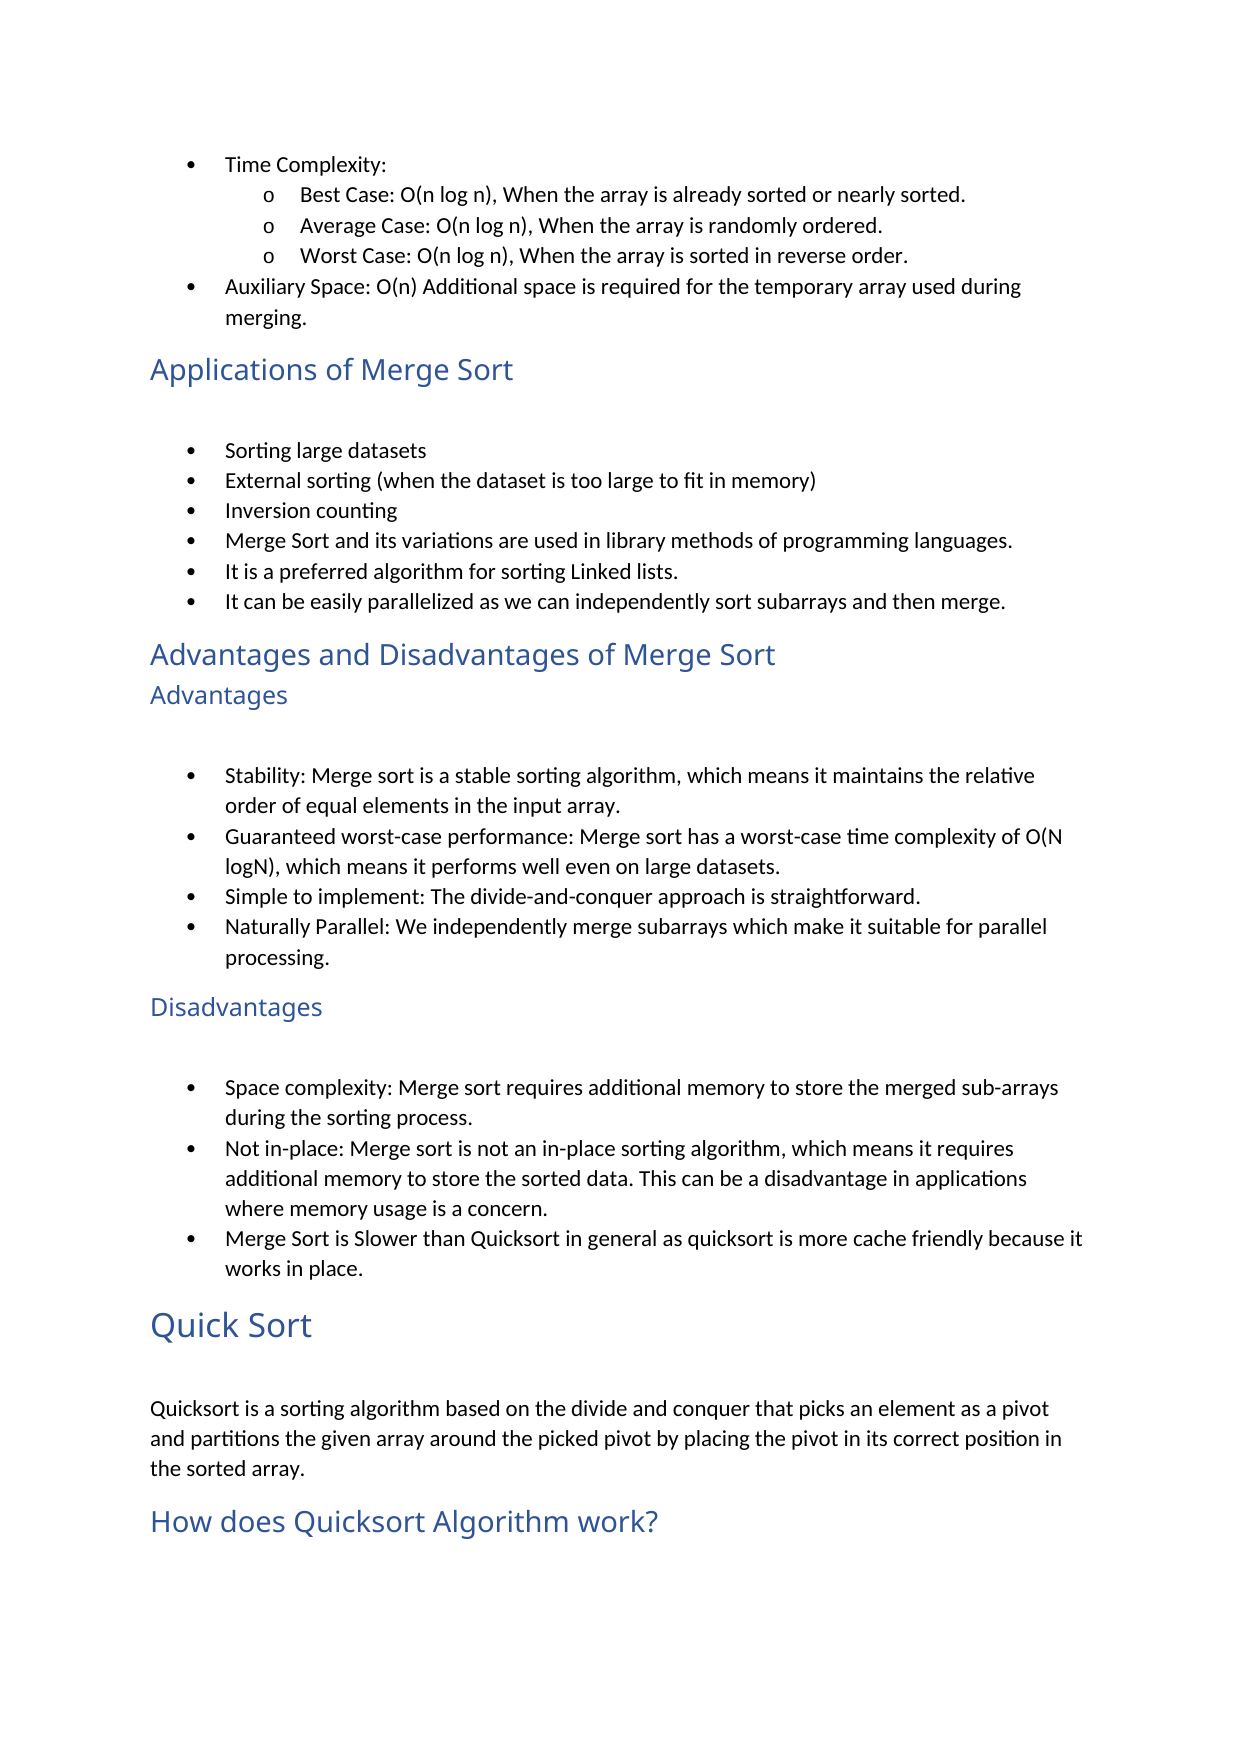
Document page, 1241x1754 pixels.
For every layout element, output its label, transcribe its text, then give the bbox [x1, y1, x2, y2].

list Merge Sort is Slower than Quicksort in general as quicksort is more cache friendly because it works in place. [187, 1224, 1090, 1282]
list It can be easily parallelized as we can independently sort subarrays and then merge. [187, 587, 1090, 615]
list Best Case: O(n log n), When the array is already sorted or nearly sorted. [262, 180, 1090, 209]
list Naturally Parallel: We independently merge subarrays which make it suitable for parallel processing. [187, 912, 1090, 971]
subtitle Disadvantages [150, 989, 1090, 1024]
list Sorting large datasets [187, 436, 1090, 464]
list Time Complexity: [187, 150, 1090, 178]
subtitle Advantages [150, 678, 1090, 712]
list Stability: Merge sort is a stable sorting algorithm, which means it maintains the relative order of equal elements in the input array. [187, 761, 1090, 820]
subtitle Quick Sort [150, 1301, 1090, 1347]
subtitle Applications of Merge Sort [150, 349, 1090, 389]
list External sorting (when the dataset is too large to fit in memory) [187, 466, 1090, 494]
list Auxiliary Space: O(n) Additional space is required for the temporary array used during merging. [187, 272, 1090, 331]
list Not in-place: Merge sort is not an in-place sorting algorithm, which means it requires additional memory to store the sorted data. This can be a disadvantage in applications where memory usage is a concern. [187, 1134, 1090, 1222]
subtitle Advantages and Disadvantages of Merge Sort [150, 634, 1090, 674]
list Average Case: O(n log n), When the array is randomly ordered. [262, 211, 1090, 239]
subtitle How does Quicksort Algorithm work? [150, 1501, 1090, 1541]
list Simple to implement: The divide-and-conquer approach is straightforward. [187, 882, 1090, 910]
text Quicksort is a sorting algorithm based on the divide and conquer that picks an element as a pivot and partitions the given array around the picked pivot by placing the pivot in its correct position in the sorted array. [150, 1394, 1090, 1482]
list It is a preferred algorithm for sorting Linked lists. [187, 557, 1090, 585]
list Inversion counting [187, 496, 1090, 524]
list Guaranteed worst-case performance: Merge sort has a worst-case time complexity of O(N logN), which means it performs well even on large datasets. [187, 822, 1090, 880]
list Space complexity: Merge sort requires additional memory to store the merged sub-arrays during the sorting process. [187, 1073, 1090, 1131]
list Worst Case: O(n log n), When the array is sorted in reverse order. [262, 242, 1090, 270]
list Merge Sort and its variations are used in library methods of programming languages. [187, 527, 1090, 555]
